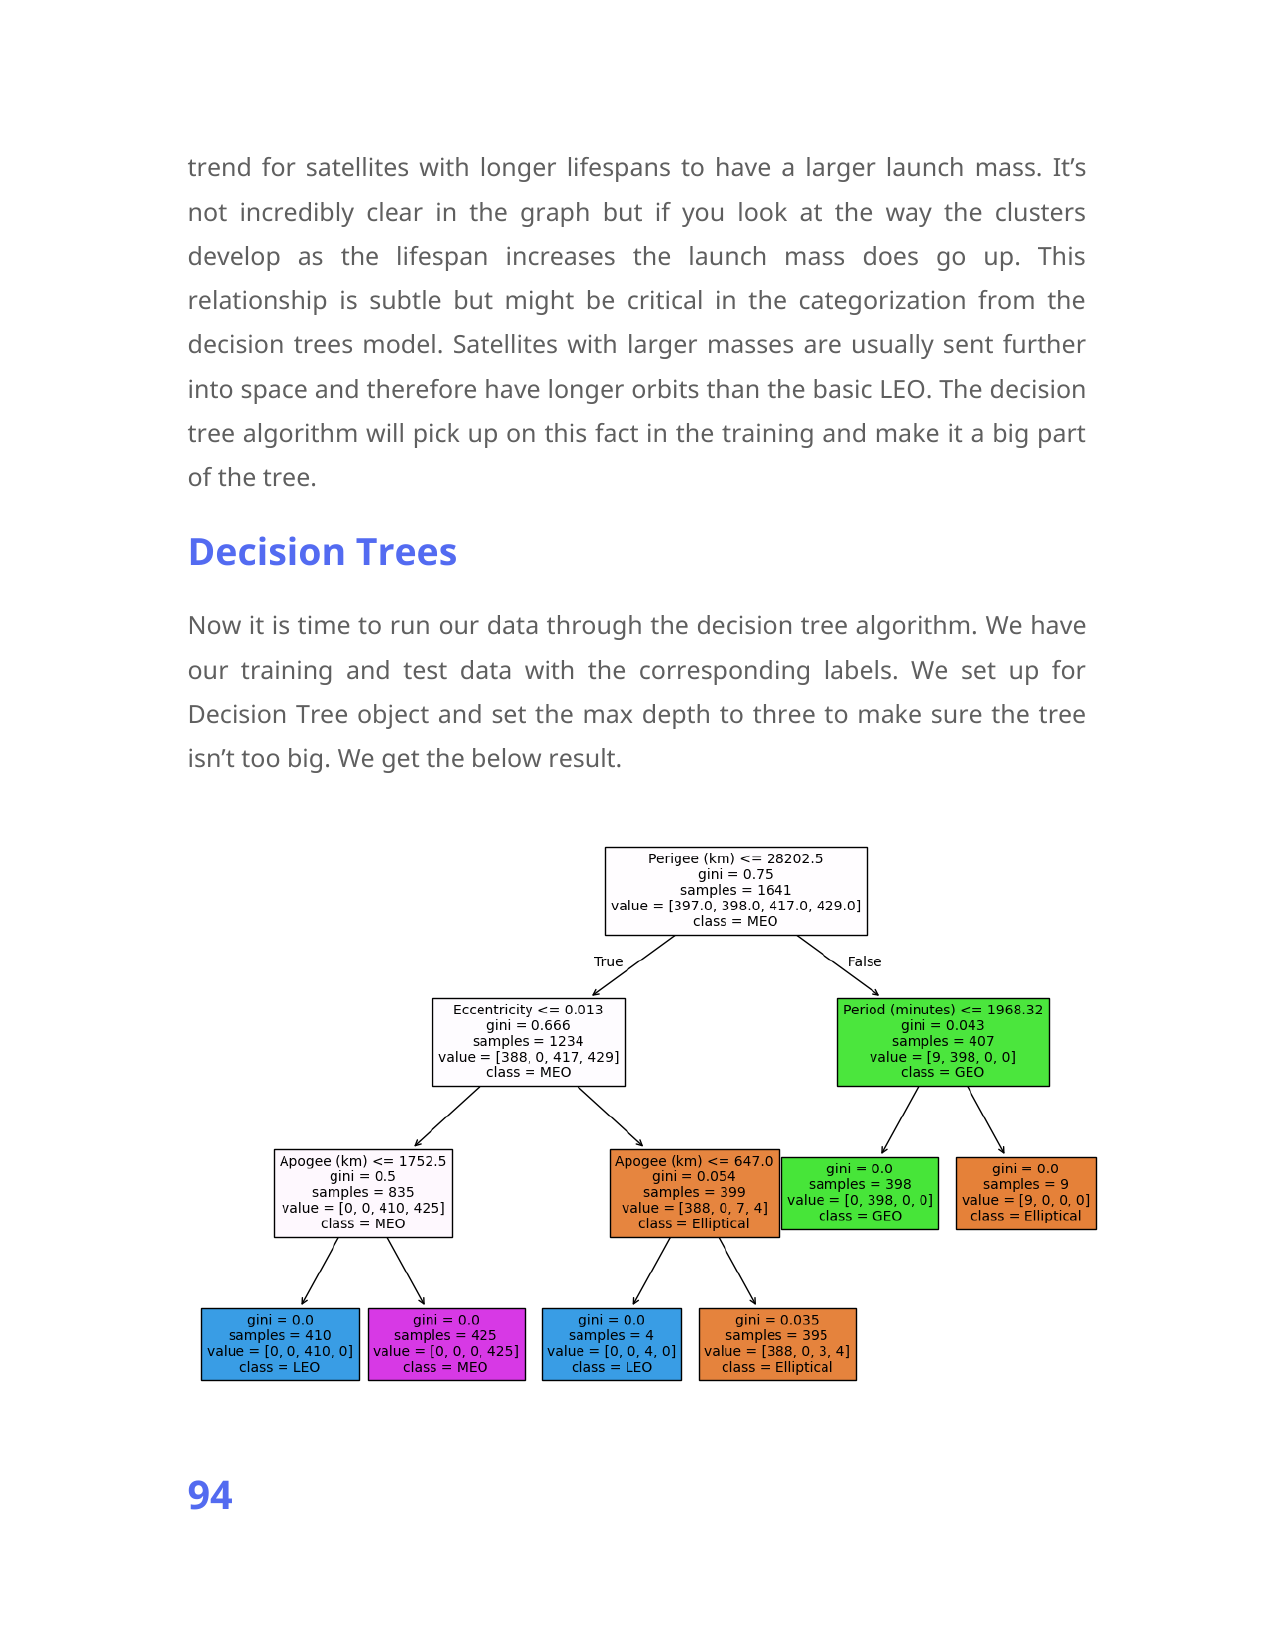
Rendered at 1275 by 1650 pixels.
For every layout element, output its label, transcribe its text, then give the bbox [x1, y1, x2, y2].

subtitle Decision Trees [187, 525, 1087, 576]
text Now it is time to run our data through the decision tree algorithm. We have our training and test data with the corresponding labels. We set up for Decision Tree object and set the max depth to three to make sure the tree isn’t too big. We get the below result. [187, 608, 1087, 775]
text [187, 150, 1087, 494]
picture [187, 806, 1118, 1429]
